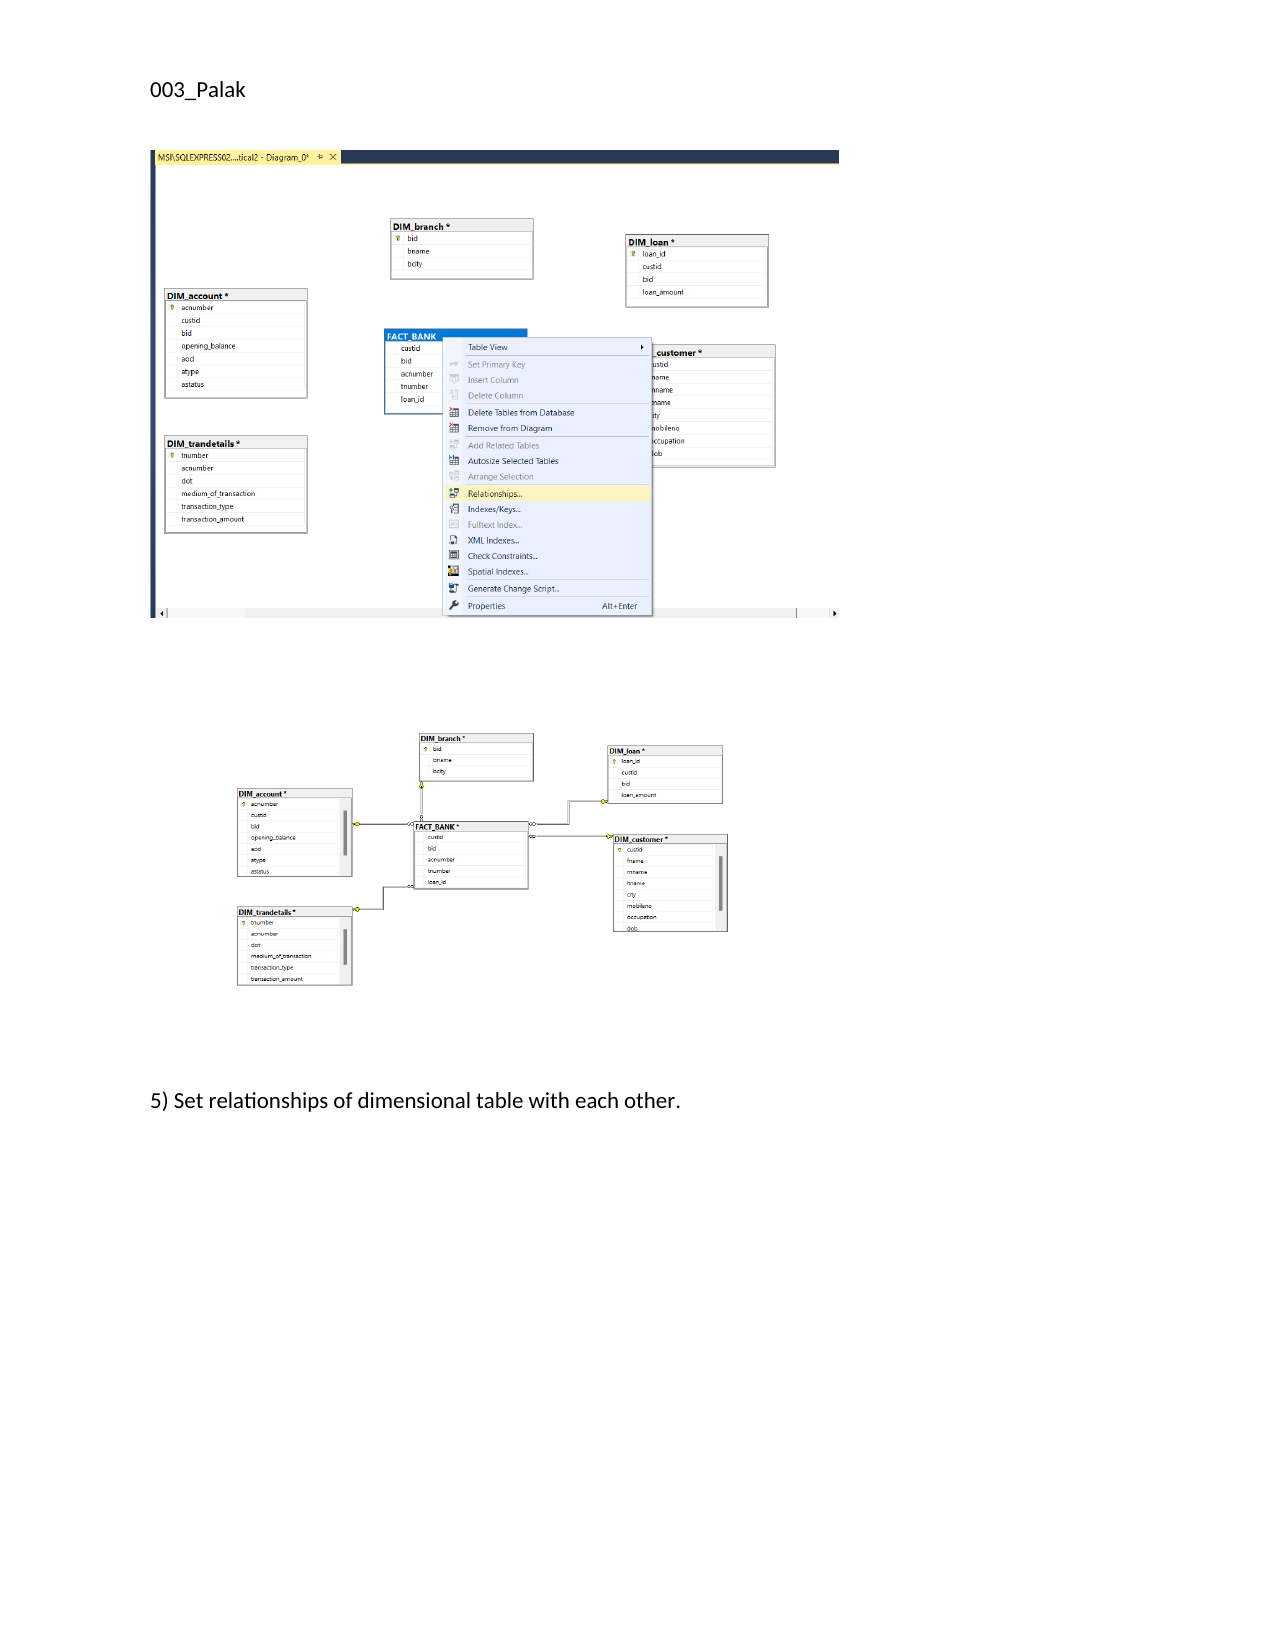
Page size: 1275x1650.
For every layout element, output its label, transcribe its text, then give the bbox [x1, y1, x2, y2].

picture [150, 636, 782, 1067]
text 5) Set relationships of dimensional table with each other. [150, 1086, 1125, 1114]
picture [150, 150, 839, 618]
